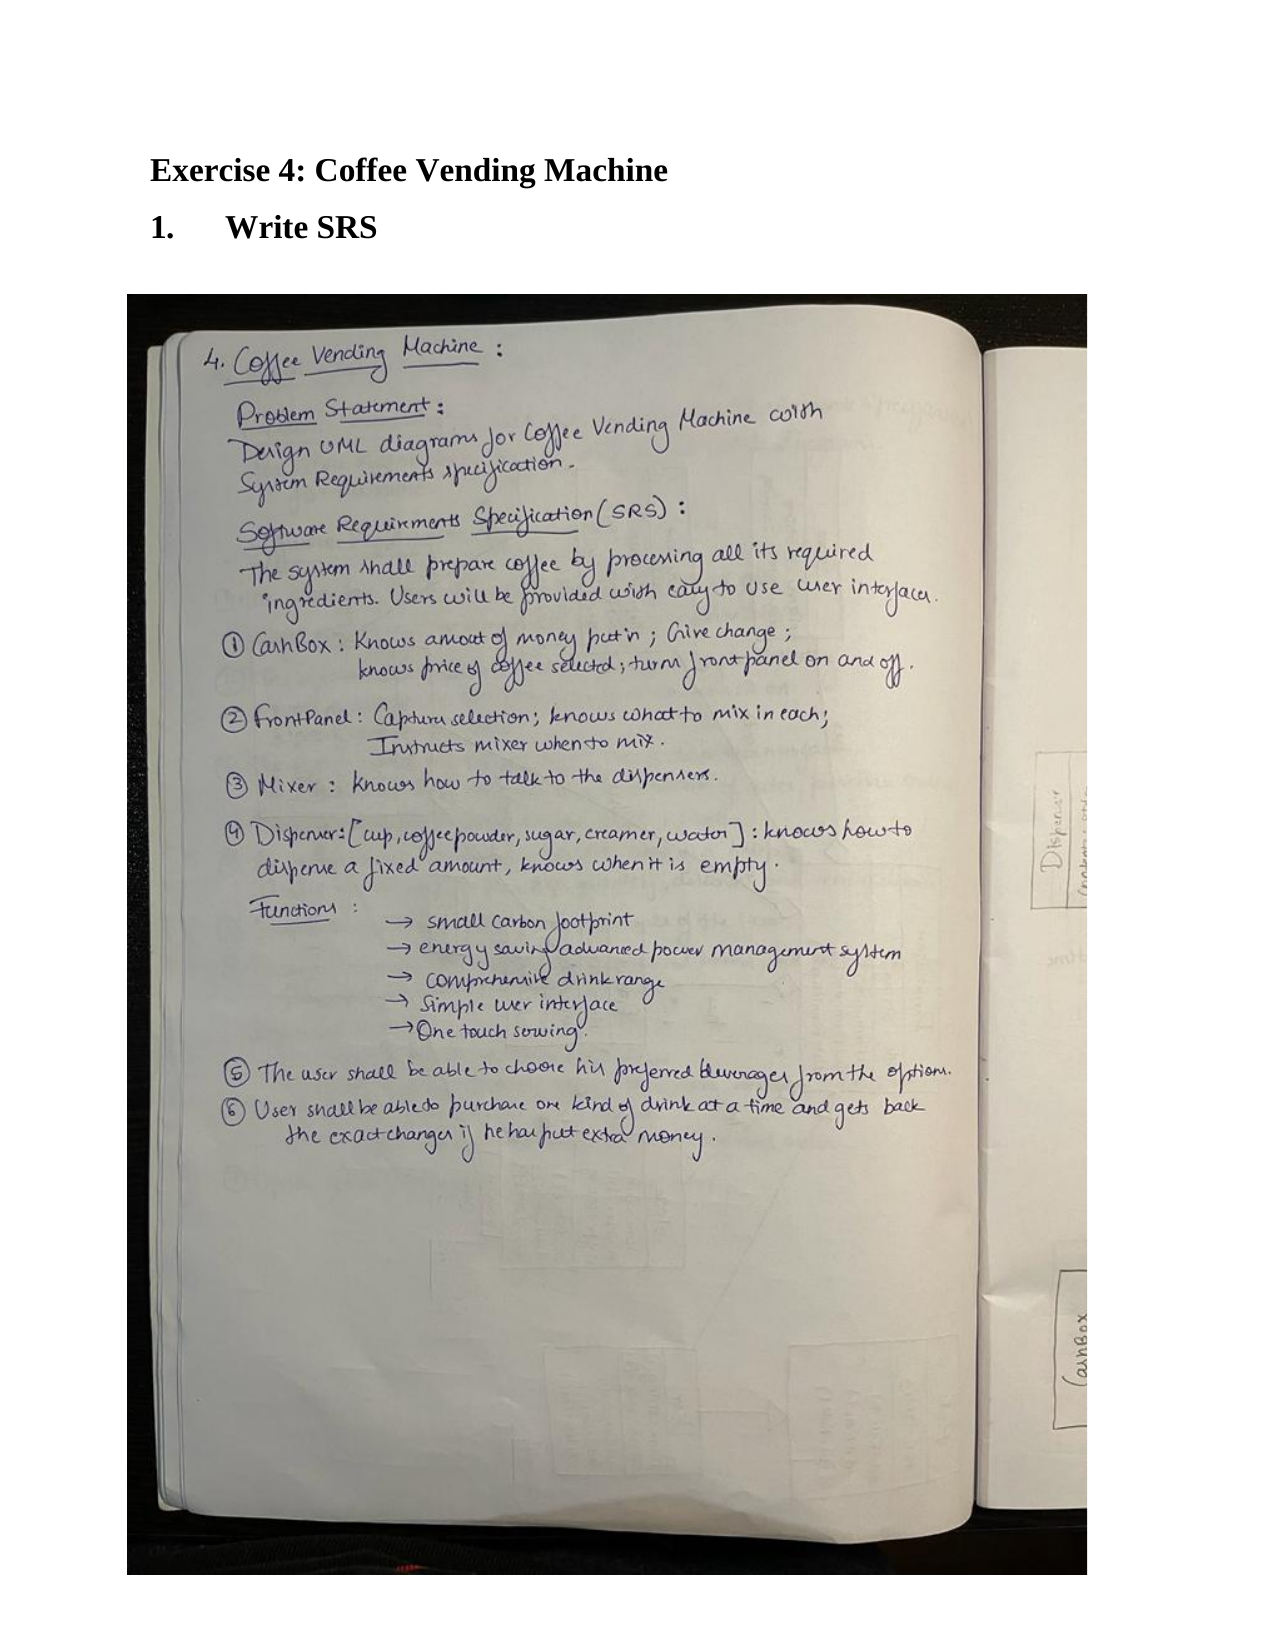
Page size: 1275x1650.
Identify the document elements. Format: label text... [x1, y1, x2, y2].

text Exercise 4: Coffee Vending Machine [150, 150, 1214, 188]
list Write SRS [150, 207, 1214, 246]
picture [127, 294, 1088, 1575]
